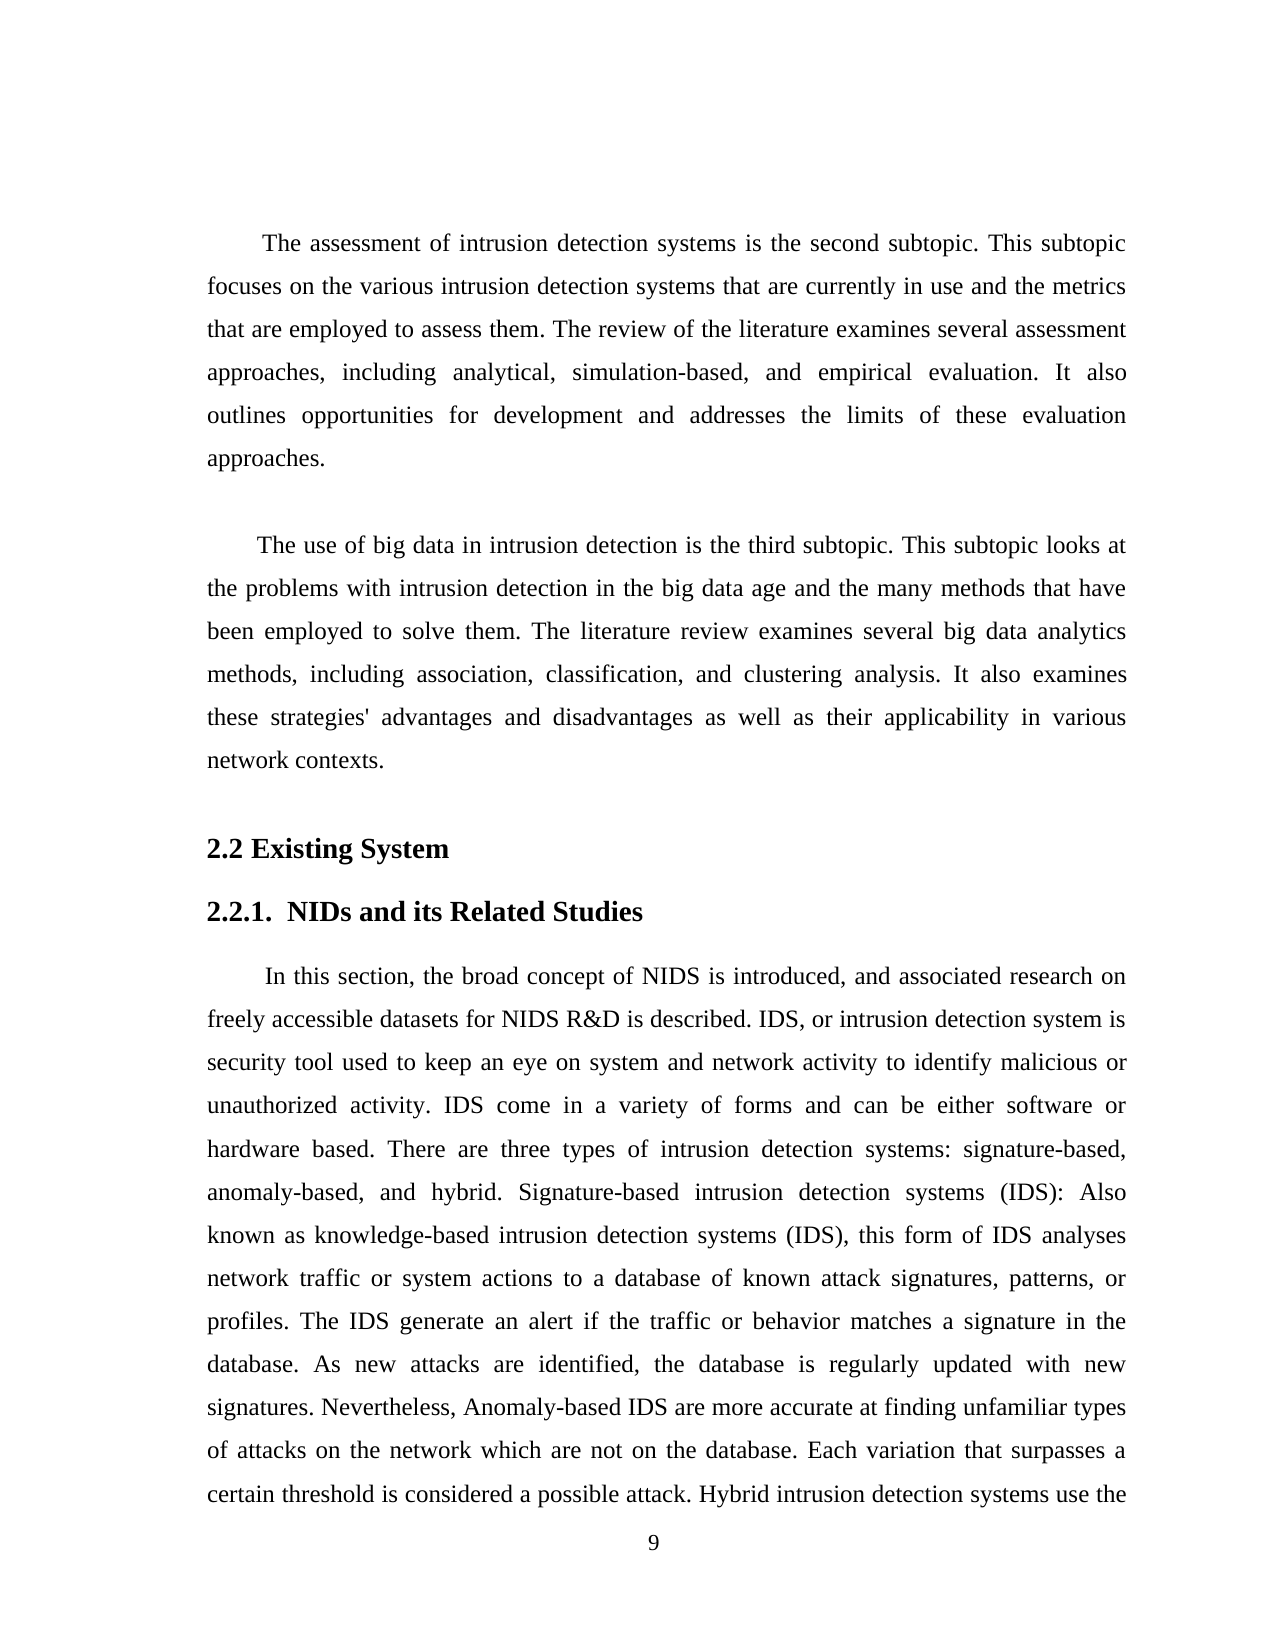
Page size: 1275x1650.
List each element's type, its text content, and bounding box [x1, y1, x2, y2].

subtitle Existing System [206, 832, 1237, 865]
text The use of big data in intrusion detection is the third subtopic. This subtopic looks at the problems with intrusion detection in the big data age and the many methods that have been employed to solve them. The literature review examines several big data analytics methods, including association, classification, and clustering analysis. It also examines these strategies' advantages and disadvantages as well as their applicability in various network contexts. [207, 530, 1128, 774]
list NIDs and its Related Studies [206, 894, 1237, 928]
text The assessment of intrusion detection systems is the second subtopic. This subtopic focuses on the various intrusion detection systems that are currently in use and the metrics that are employed to assess them. The review of the literature examines several assessment approaches, including analytical, simulation-based, and empirical evaluation. It also outlines opportunities for development and addresses the limits of these evaluation approaches. [207, 228, 1128, 472]
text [207, 961, 1128, 1507]
